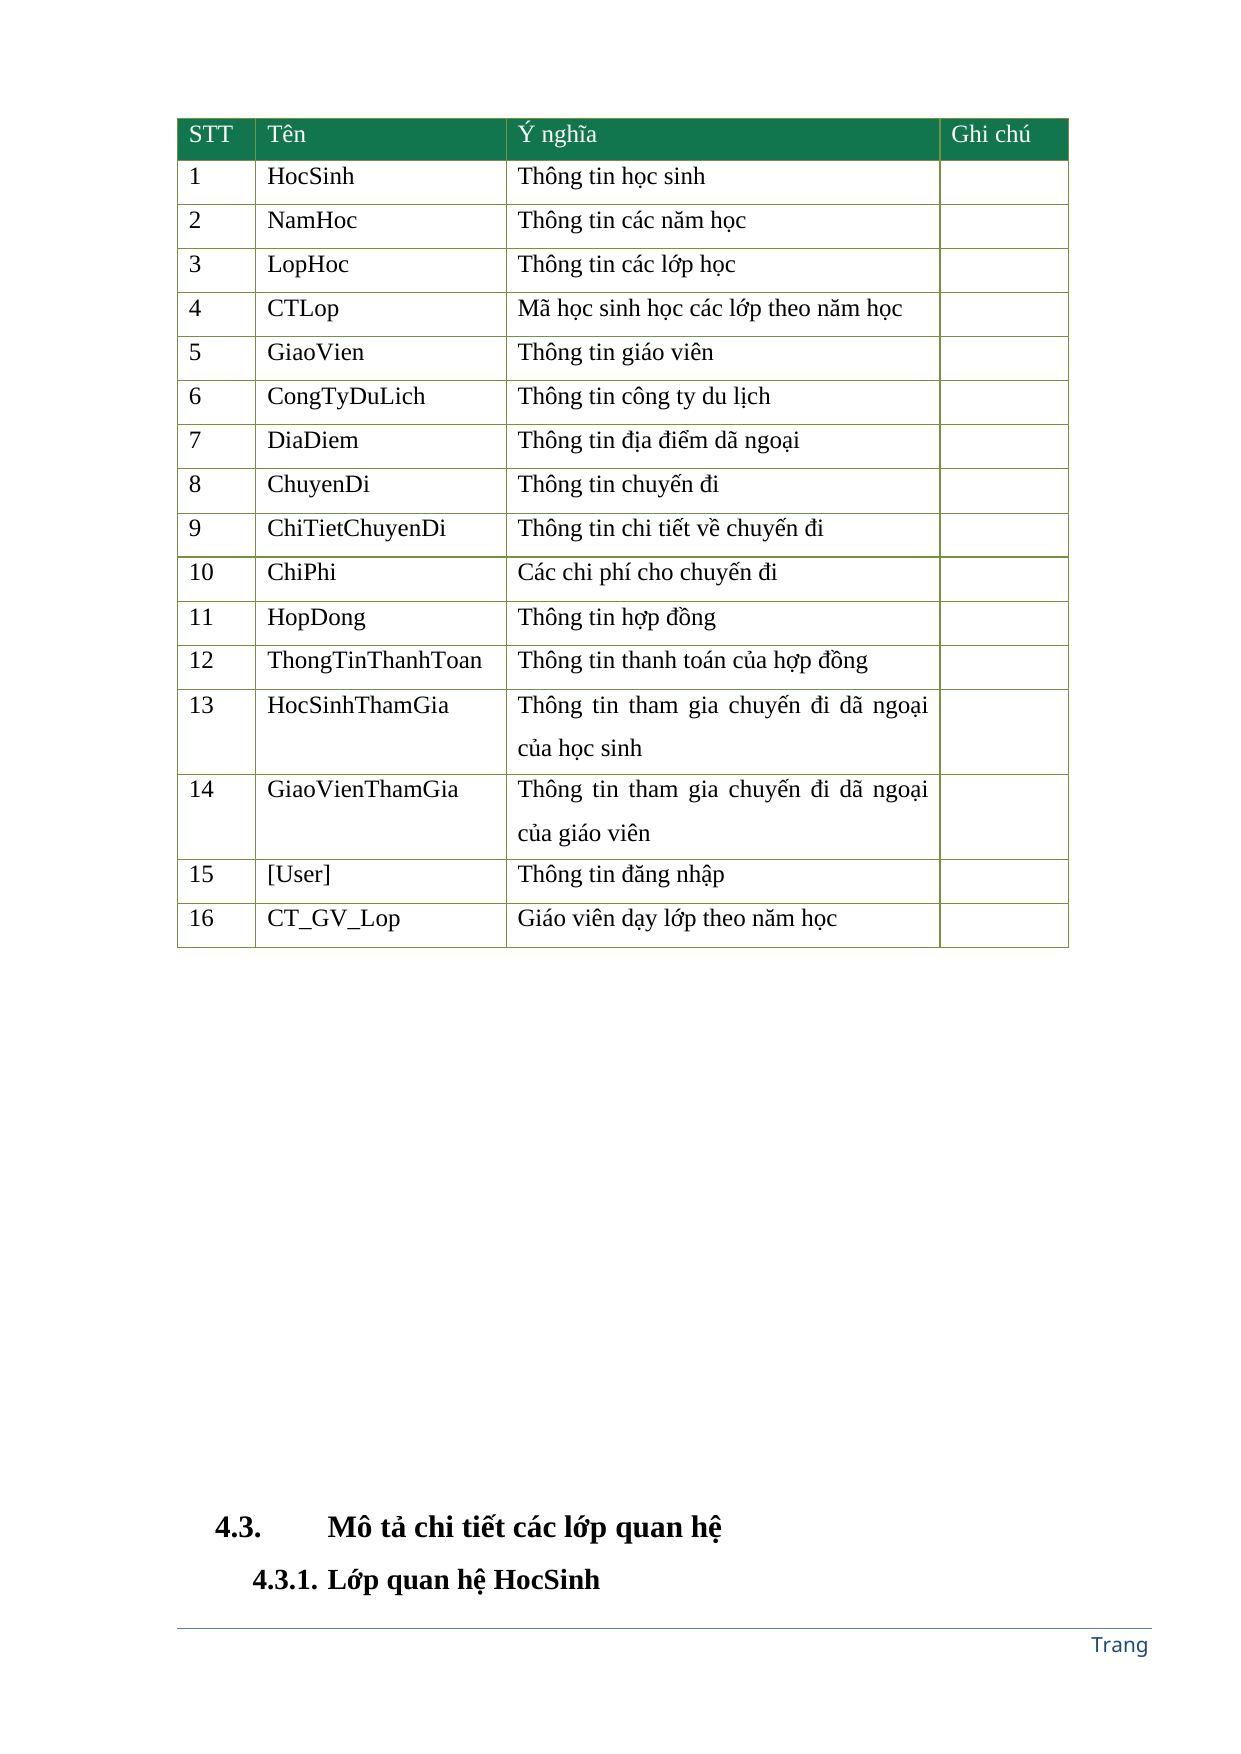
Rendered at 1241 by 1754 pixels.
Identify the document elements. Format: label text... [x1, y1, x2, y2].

list Lớp quan hệ HocSinh [252, 1562, 1152, 1596]
table_cell Thông tin tham gia chuyến đi dã ngoại của giáo viên [507, 775, 939, 858]
table_cell 13 [178, 690, 255, 773]
table_cell [941, 775, 1068, 858]
table_cell Thông tin các năm học [507, 205, 939, 248]
table_cell GiaoVien [256, 337, 506, 380]
table_cell NamHoc [256, 205, 506, 248]
table_cell 8 [178, 469, 255, 512]
table_cell CongTyDuLich [256, 381, 506, 424]
table_cell [User] [256, 860, 506, 902]
table_cell Thông tin học sinh [507, 161, 939, 204]
table_cell [941, 469, 1068, 512]
table_cell HocSinh [256, 161, 506, 204]
table_cell ChiTietChuyenDi [256, 514, 506, 556]
table_cell 6 [178, 381, 255, 424]
table_cell Giáo viên dạy lớp theo năm học [507, 904, 939, 947]
table_cell 9 [178, 514, 255, 556]
table_cell [941, 337, 1068, 380]
table_cell [941, 205, 1068, 248]
table_cell Thông tin giáo viên [507, 337, 939, 380]
table_cell 16 [178, 904, 255, 947]
table_cell CTLop [256, 293, 506, 336]
table_cell [941, 602, 1068, 644]
table_cell 3 [178, 249, 255, 292]
table_cell 5 [178, 337, 255, 380]
table_cell Thông tin đăng nhập [507, 860, 939, 902]
table_cell ChiPhi [256, 558, 506, 601]
table_cell Thông tin tham gia chuyến đi dã ngoại của học sinh [507, 690, 939, 773]
table_cell [941, 425, 1068, 468]
table_cell ChuyenDi [256, 469, 506, 512]
table_cell Thông tin hợp đồng [507, 602, 939, 644]
table_cell [941, 293, 1068, 336]
table_cell DiaDiem [256, 425, 506, 468]
table_cell [941, 646, 1068, 689]
table_cell ThongTinThanhToan [256, 646, 506, 689]
table_header Ghi chú [941, 119, 1068, 160]
table_cell 2 [178, 205, 255, 248]
table_cell 14 [178, 775, 255, 858]
table_cell HocSinhThamGia [256, 690, 506, 773]
table_cell 4 [178, 293, 255, 336]
table_cell HopDong [256, 602, 506, 644]
table_cell 11 [178, 602, 255, 644]
table_cell [941, 514, 1068, 556]
table_cell [941, 381, 1068, 424]
table_cell CT_GV_Lop [256, 904, 506, 947]
table_cell Thông tin công ty du lịch [507, 381, 939, 424]
table_cell Thông tin chuyến đi [507, 469, 939, 512]
table_cell GiaoVienThamGia [256, 775, 506, 858]
table_cell LopHoc [256, 249, 506, 292]
table_cell Các chi phí cho chuyến đi [507, 558, 939, 601]
table_cell [941, 161, 1068, 204]
table_cell [941, 690, 1068, 773]
table_cell 15 [178, 860, 255, 902]
table_cell [941, 904, 1068, 947]
table_cell [941, 249, 1068, 292]
table_header STT [178, 119, 255, 160]
table_cell 7 [178, 425, 255, 468]
table_cell Thông tin các lớp học [507, 249, 939, 292]
table_cell Thông tin chi tiết về chuyến đi [507, 514, 939, 556]
table_cell 10 [178, 558, 255, 601]
table_cell 1 [178, 161, 255, 204]
table_cell [941, 860, 1068, 902]
table_cell Thông tin địa điểm dã ngoại [507, 425, 939, 468]
table_header Ý nghĩa [507, 119, 939, 160]
table_cell [941, 558, 1068, 601]
table_cell 12 [178, 646, 255, 689]
table_cell Mã học sinh học các lớp theo năm học [507, 293, 939, 336]
list Mô tả chi tiết các lớp quan hệ [215, 1508, 1152, 1544]
table_header Tên [256, 119, 506, 160]
table_cell Thông tin thanh toán của hợp đồng [507, 646, 939, 689]
